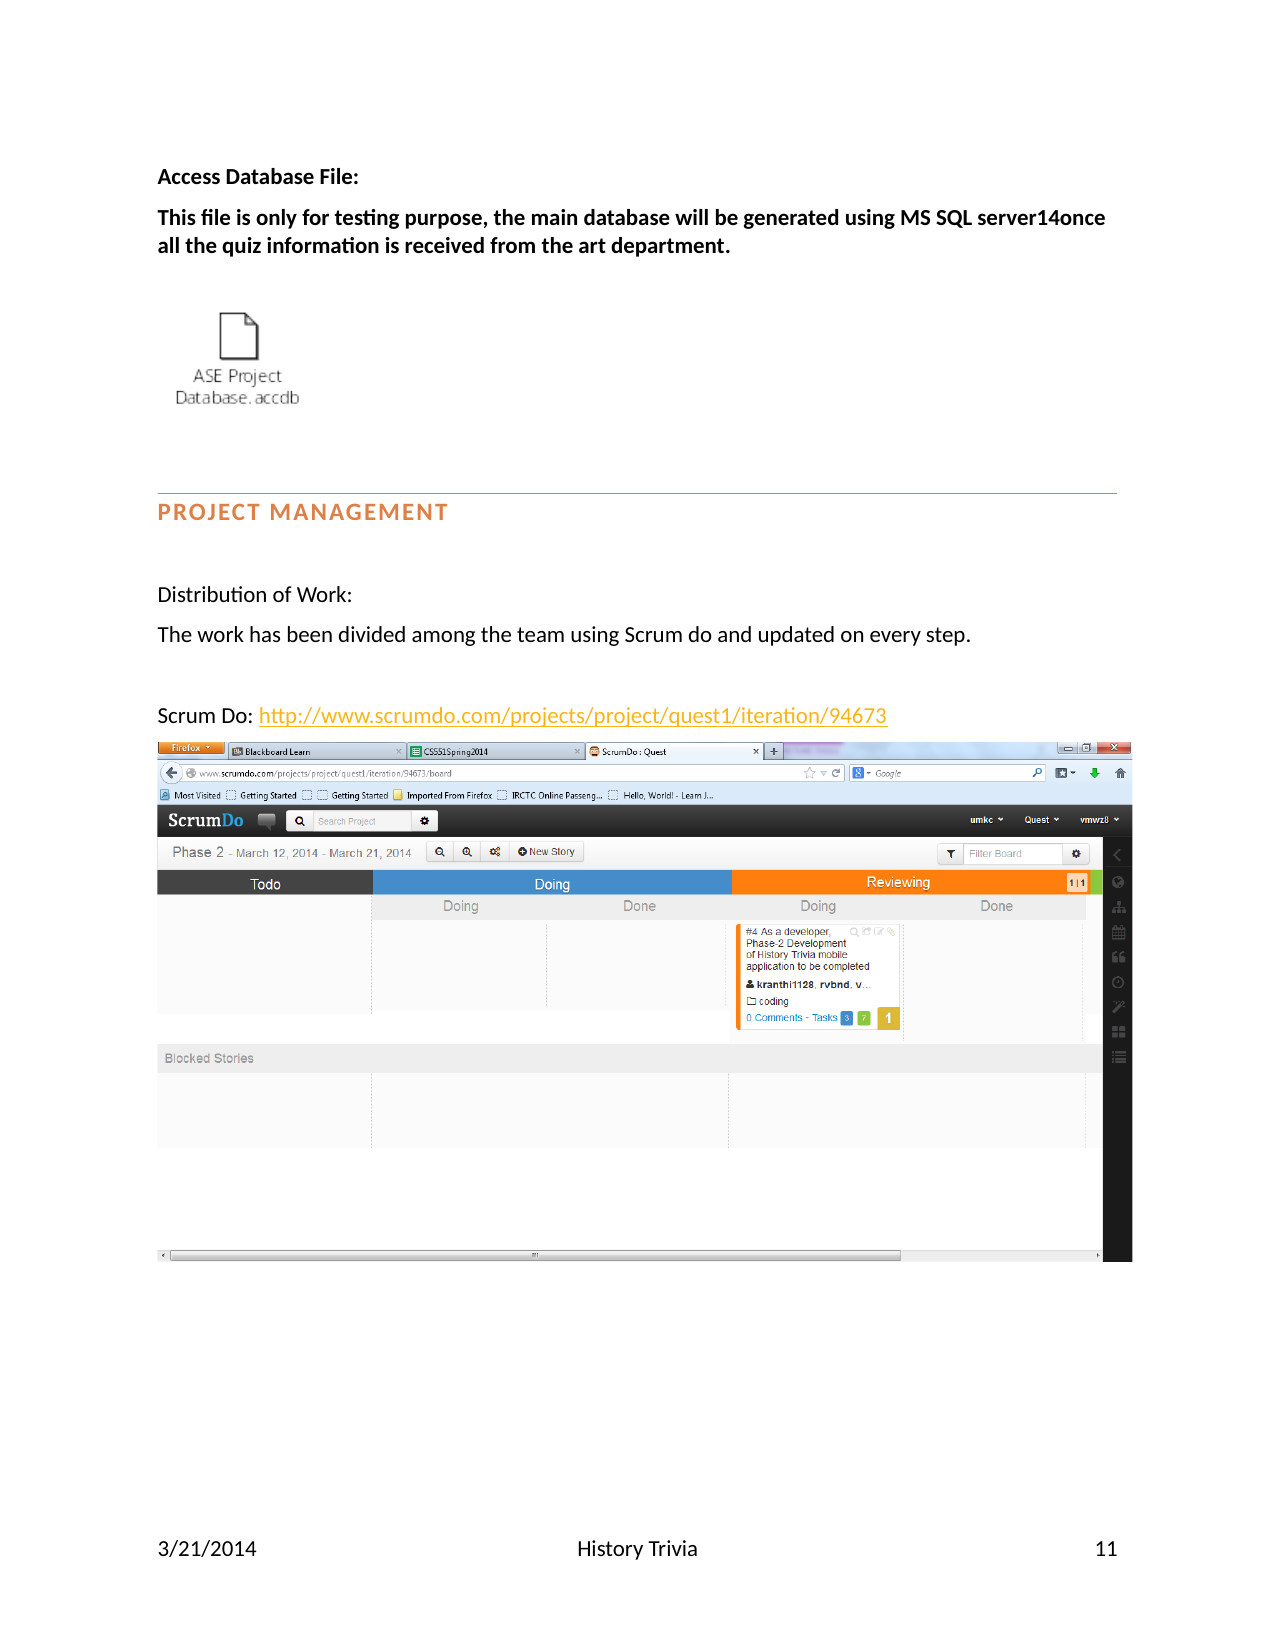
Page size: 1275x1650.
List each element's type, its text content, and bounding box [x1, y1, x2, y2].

text Scrum Do: http://www.scrumdo.com/projects/project/quest1/iteration/94673 [157, 701, 1117, 729]
text This file is only for testing purpose, the main database will be generated using MS SQL server14once all the quiz information is received from the art department. [157, 203, 1117, 259]
picture [157, 742, 1133, 1262]
text The work has been divided among the team using Scrum do and updated on every step. [157, 620, 1117, 648]
text Access Database File: [157, 162, 1117, 191]
text Distribution of Work: [157, 580, 1117, 608]
subtitle Project Management [157, 494, 1117, 527]
